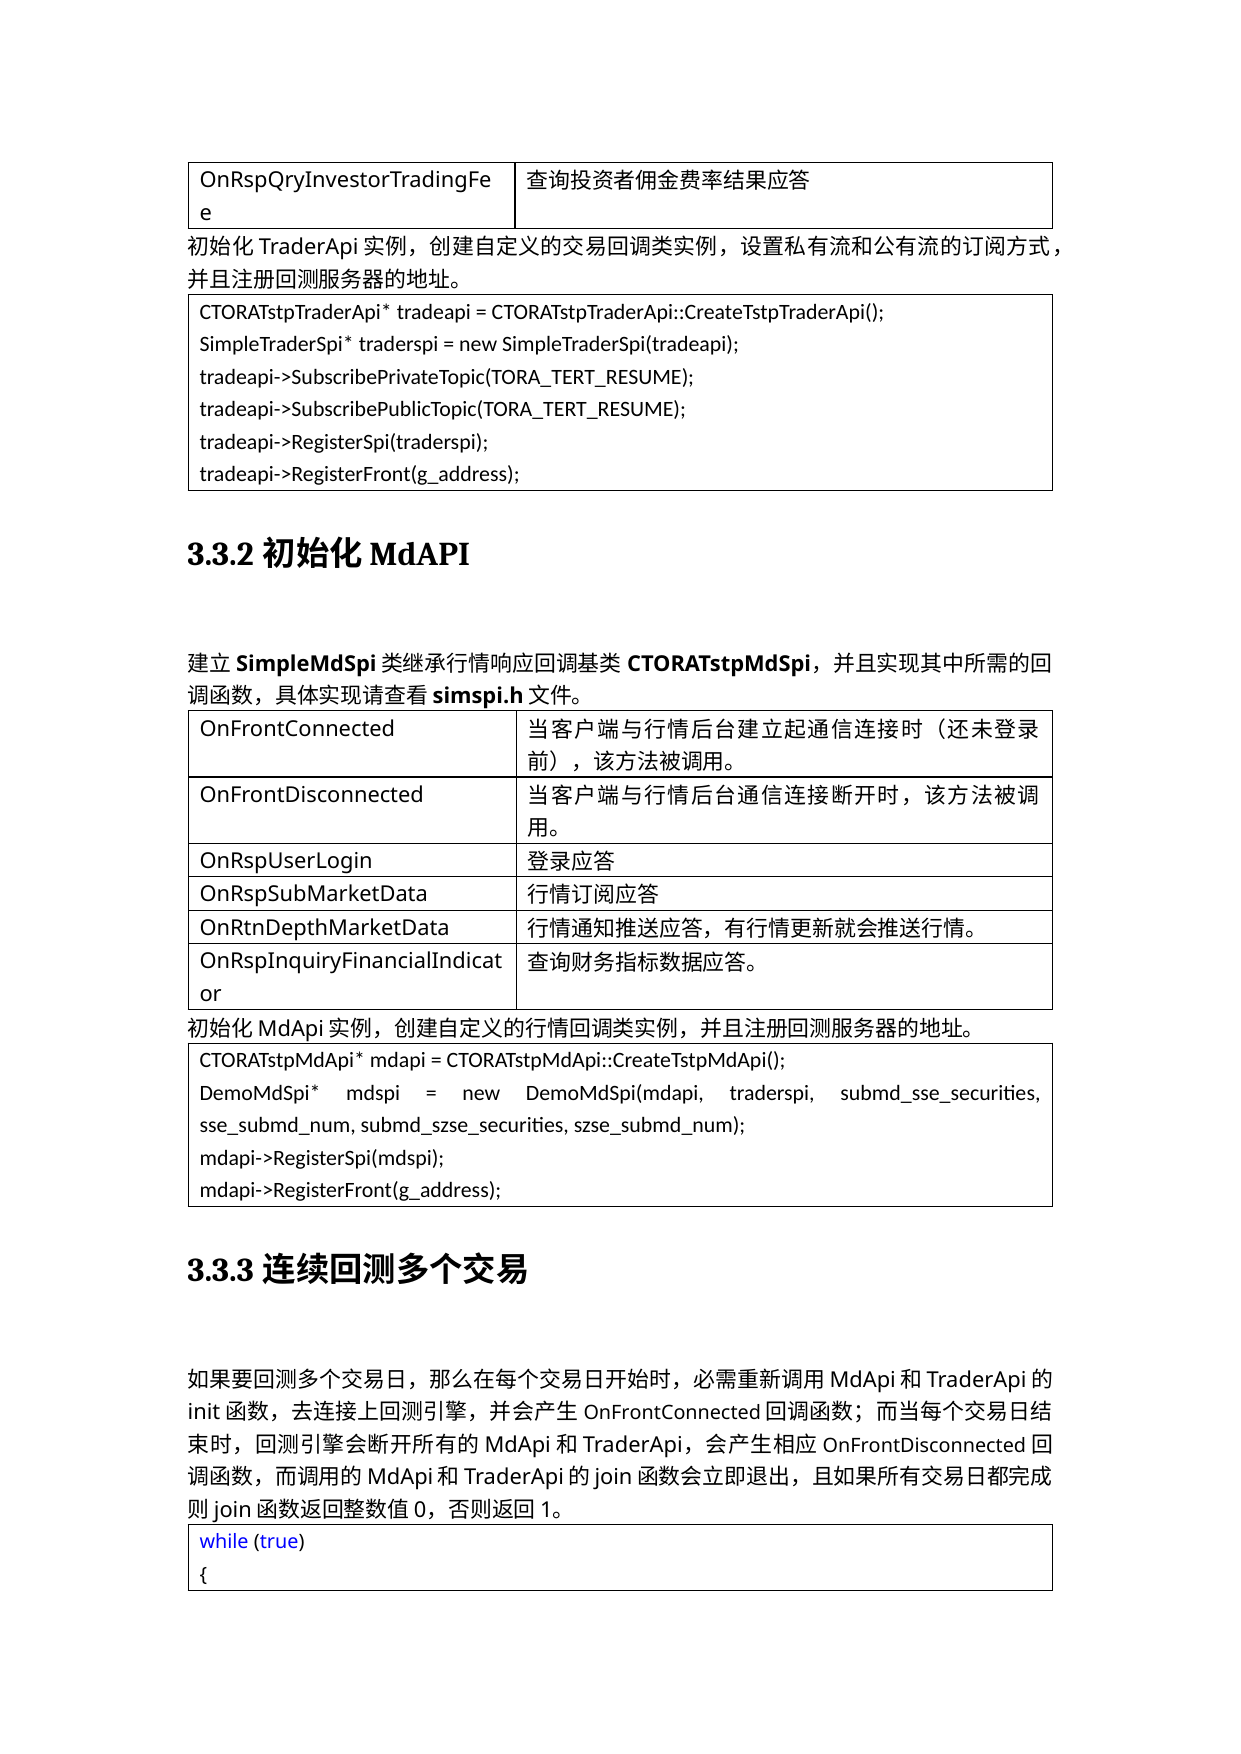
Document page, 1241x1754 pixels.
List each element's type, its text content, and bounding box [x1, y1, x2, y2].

text 初始化TraderApi实例，创建自定义的交易回调类实例，设置私有流和公有流的订阅方式，并且注册回测服务器的地址。 [187, 229, 1053, 294]
table_cell OnRtnDepthMarketData [189, 911, 516, 943]
table_header 当客户端与行情后台建立起通信连接时（还未登录前），该方法被调用。 [517, 711, 1052, 776]
subtitle 初始化MdAPI [187, 518, 1053, 583]
table_cell 当客户端与行情后台通信连接断开时，该方法被调用。 [517, 778, 1052, 842]
table_cell 查询财务指标数据应答。 [517, 944, 1052, 1009]
table_cell 行情订阅应答 [517, 877, 1052, 909]
table_header CTORATstpTraderApi* tradeapi = CTORATstpTraderApi::CreateTstpTraderApi(); SimpleTraderSpi* traderspi = new SimpleTraderSpi(tradeapi); tradeapi->SubscribePrivateTopic(TORA_TERT_RESUME); tradeapi->SubscribePublicTopic(TORA_TERT_RESUME); tradeapi->RegisterSpi(traderspi); tradeapi->RegisterFront(g_address); [189, 295, 1052, 490]
table_cell OnRspSubMarketData [189, 877, 516, 909]
table_cell 行情通知推送应答，有行情更新就会推送行情。 [517, 911, 1052, 943]
table_header CTORATstpMdApi* mdapi = CTORATstpMdApi::CreateTstpMdApi(); DemoMdSpi* mdspi = new DemoMdSpi(mdapi, traderspi, submd_sse_securities, sse_submd_num, submd_szse_securities, szse_submd_num); mdapi->RegisterSpi(mdspi); mdapi->RegisterFront(g_address); [189, 1044, 1052, 1206]
table_cell 查询投资者佣金费率结果应答 [516, 163, 1052, 228]
text 初始化MdApi实例，创建自定义的行情回调类实例，并且注册回测服务器的地址。 [187, 1010, 1053, 1043]
table_cell OnRspUserLogin [189, 844, 516, 876]
subtitle 连续回测多个交易 [187, 1234, 1053, 1299]
table_cell OnRspInquiryFinancialIndicator [189, 944, 516, 1009]
table_cell OnRspQryInvestorTradingFee [189, 163, 514, 228]
text 如果要回测多个交易日，那么在每个交易日开始时，必需重新调用MdApi和TraderApi的init函数，去连接上回测引擎，并会产生OnFrontConnected回调函数；而当每个交易日结束时，回测引擎会断开所有的MdApi和TraderApi，会产生相应OnFrontDisconnected回调函数，而调用的MdApi和TraderApi的join函数会立即退出，且如果所有交易日都完成则join函数返回整数值0，否则返回1。 [187, 1362, 1053, 1524]
table_header OnFrontConnected [189, 711, 516, 776]
table_cell 登录应答 [517, 844, 1052, 876]
table_cell OnFrontDisconnected [189, 778, 516, 842]
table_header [189, 1525, 1052, 1590]
text 建立SimpleMdSpi类继承行情响应回调基类CTORATstpMdSpi，并且实现其中所需的回调函数，具体实现请查看simspi.h文件。 [187, 645, 1053, 710]
